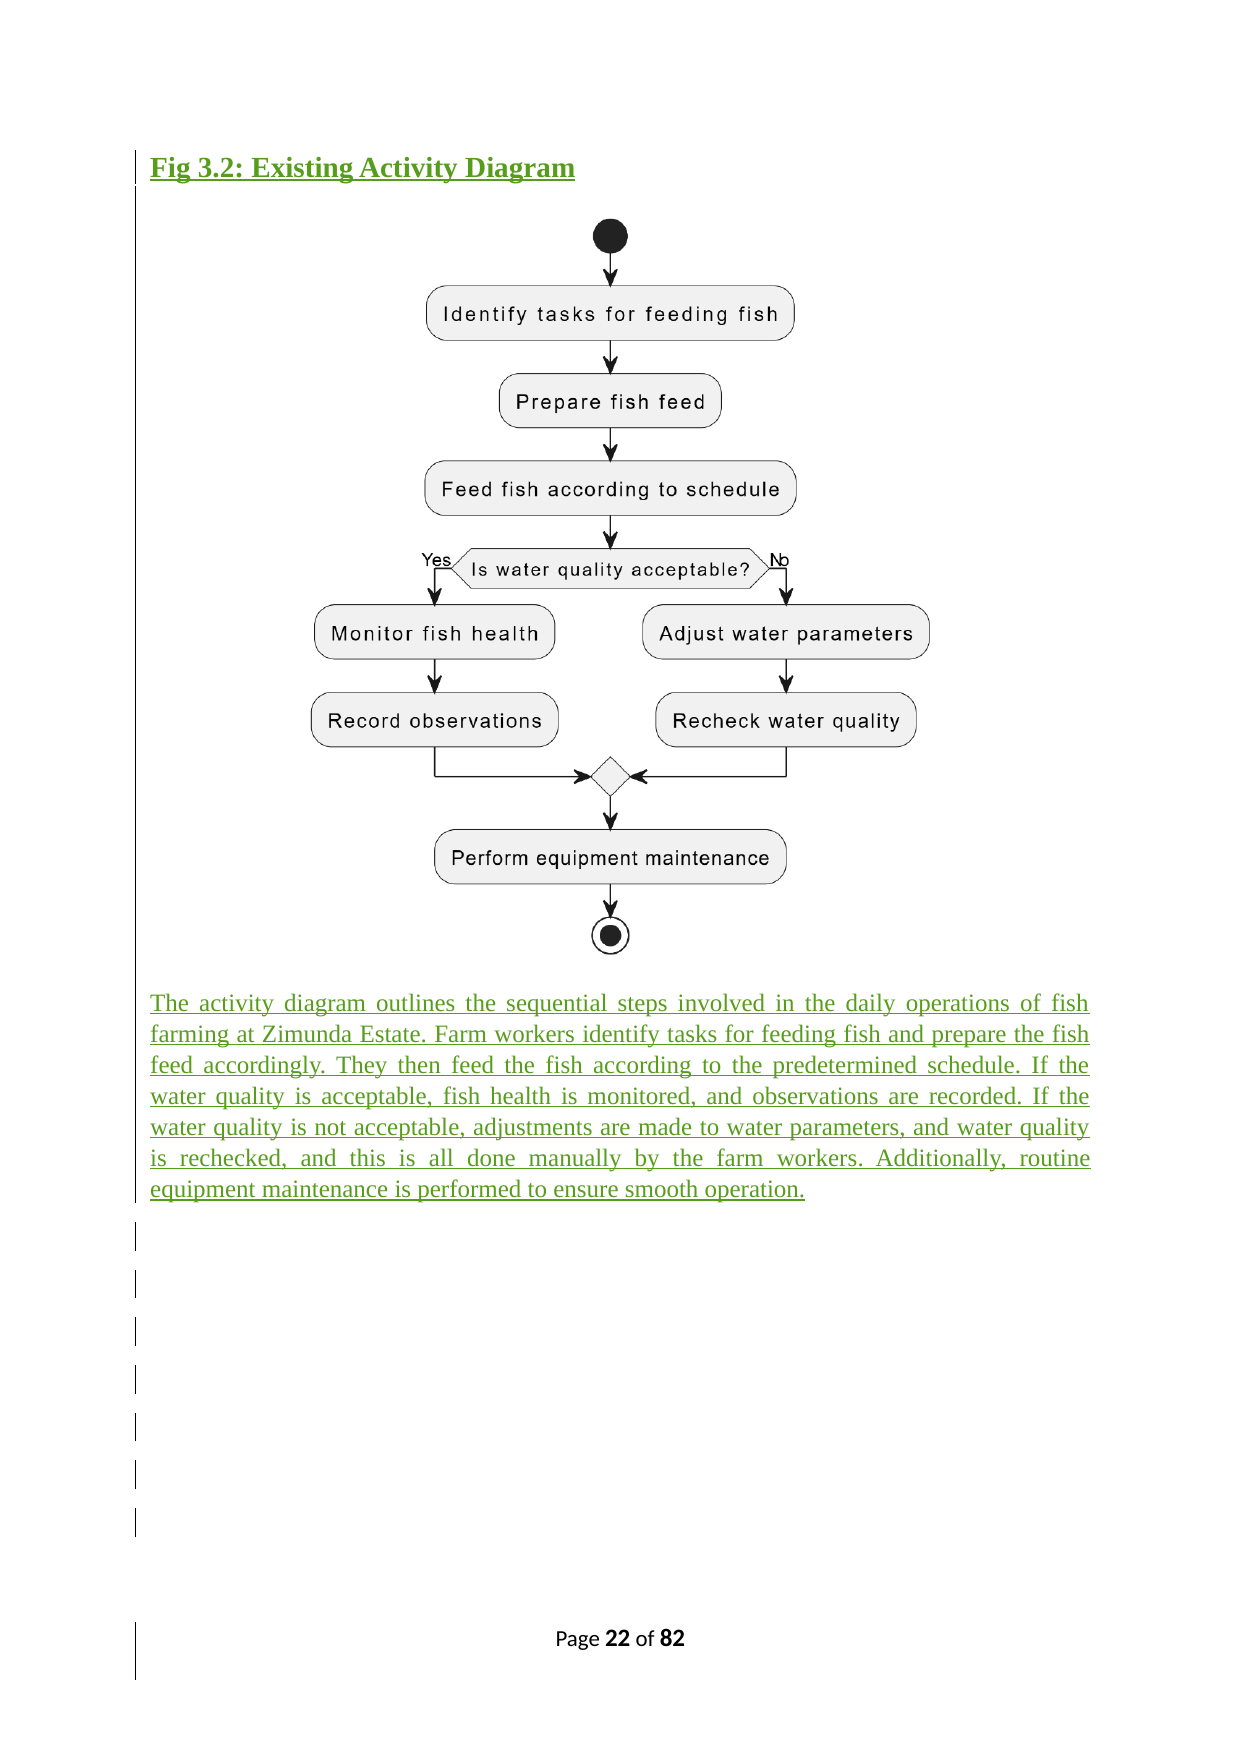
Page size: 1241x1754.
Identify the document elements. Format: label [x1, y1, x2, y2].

picture [276, 186, 964, 988]
